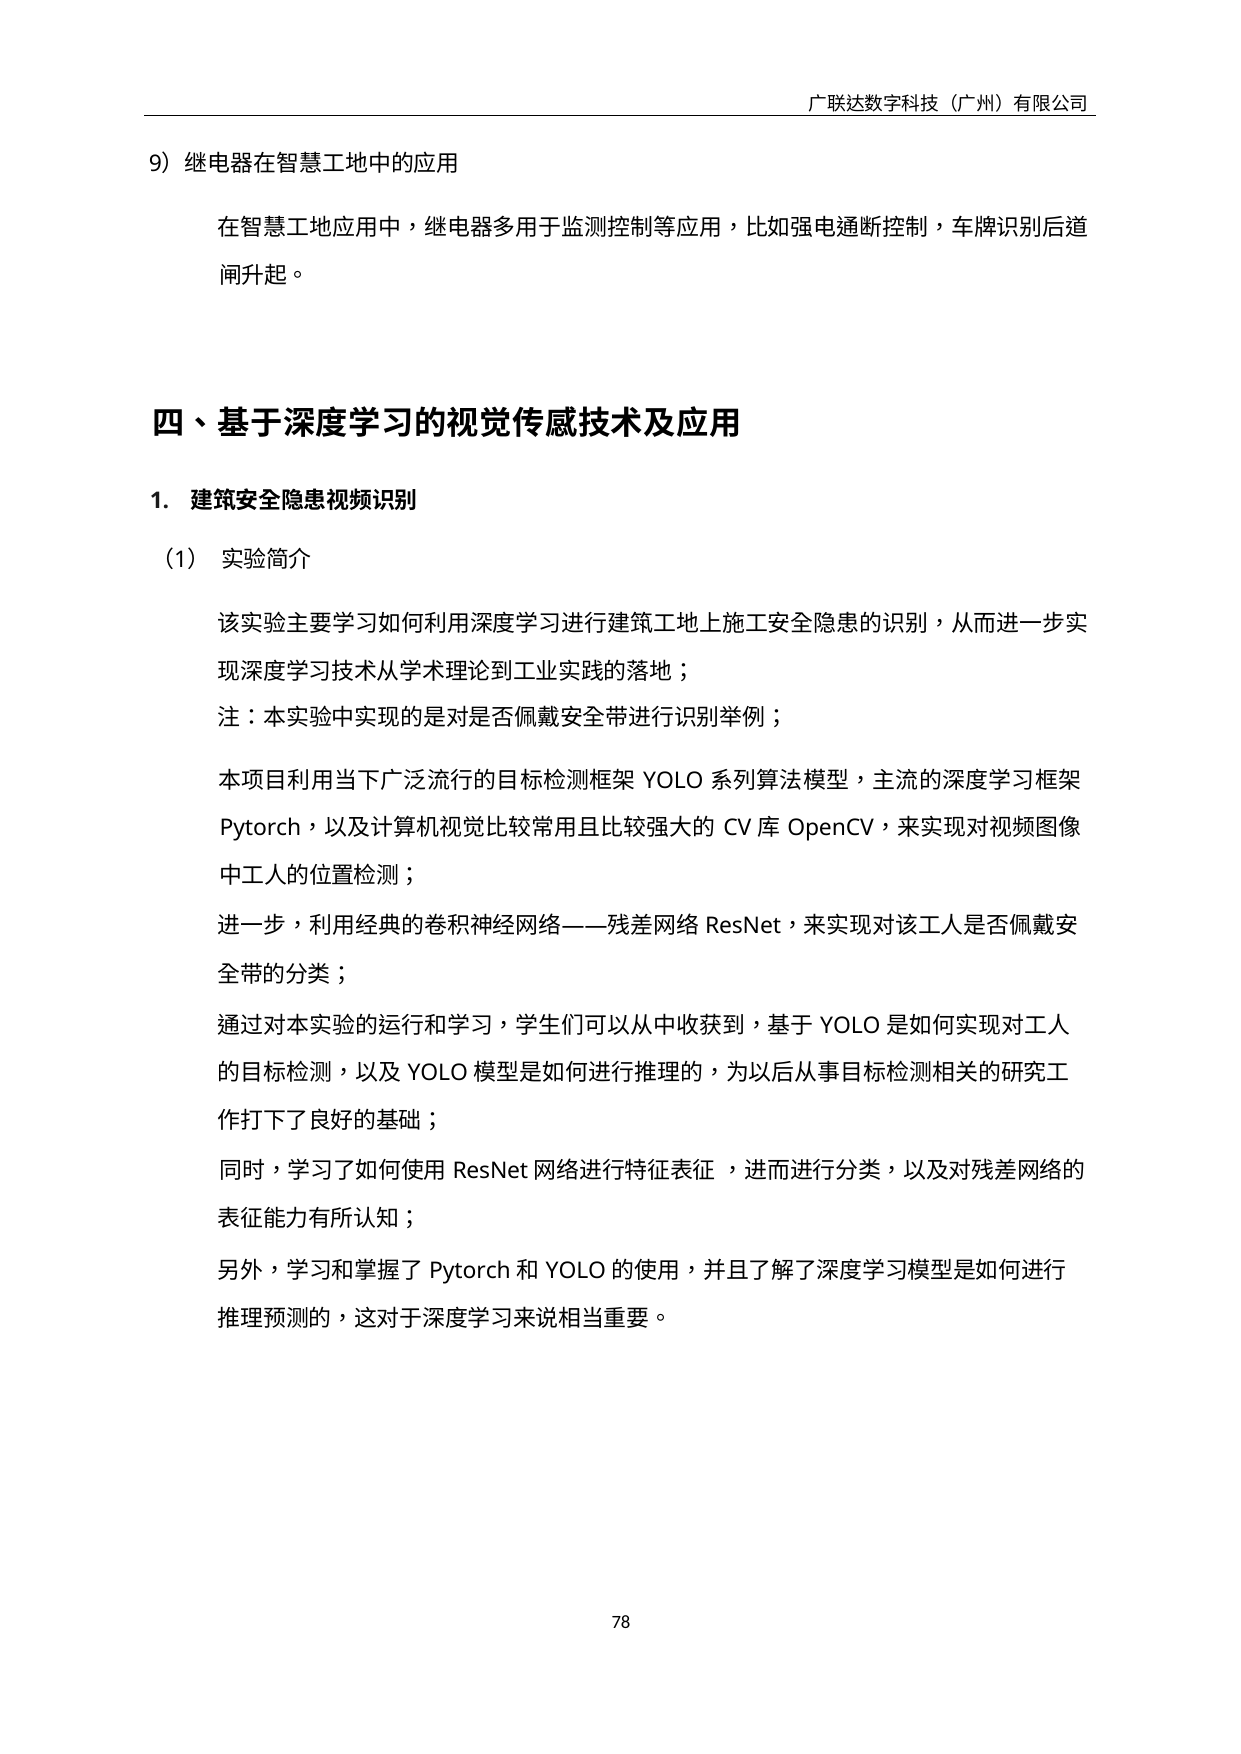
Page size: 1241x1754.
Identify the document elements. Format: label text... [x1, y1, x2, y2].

text 1. 建筑安全隐患视频识别 [149, 489, 1096, 514]
text 通过对本实验的运行和学习，学生们可以从中收获到，基于 YOLO 是如何实现对工人的目标检测，以及 YOLO 模型是如何进行推理的，为以后从事目标检测相关的研究工作打下了良好的基础； [218, 1009, 1070, 1135]
text 该实验主要学习如何利用深度学习进行建筑工地上施工安全隐患的识别，从而进一步实现深度学习技术从学术理论到工业实践的落地； [218, 607, 1088, 686]
text 在智慧工地应用中，继电器多用于监测控制等应用，比如强电通断控制，车牌识别后道闸升起。 [218, 211, 1088, 290]
text 另外，学习和掌握了 Pytorch 和 YOLO 的使用，并且了解了深度学习模型是如何进行推理预测的，这对于深度学习来说相当重要。 [218, 1253, 1073, 1333]
text 进一步，利用经典的卷积神经网络——残差网络 ResNet，来实现对该工人是否佩戴安全带的分类； [218, 909, 1084, 989]
text （1） 实验简介 [151, 548, 1096, 572]
text 注：本实验中实现的是对是否佩戴安全带进行识别举例； [218, 706, 1096, 731]
text 9）继电器在智慧工地中的应用 [148, 152, 1096, 176]
text 本项目利用当下广泛流行的目标检测框架 YOLO 系列算法模型，主流的深度学习框架Pytorch，以及计算机视觉比较常用且比较强大的 CV 库 OpenCV，来实现对视频图像中工人的位置检测； [218, 764, 1082, 890]
text 四、基于深度学习的视觉传感技术及应用 [152, 402, 1096, 443]
text 同时，学习了如何使用 ResNet 网络进行特征表征 ，进而进行分类，以及对残差网络的表征能力有所认知； [218, 1154, 1086, 1234]
